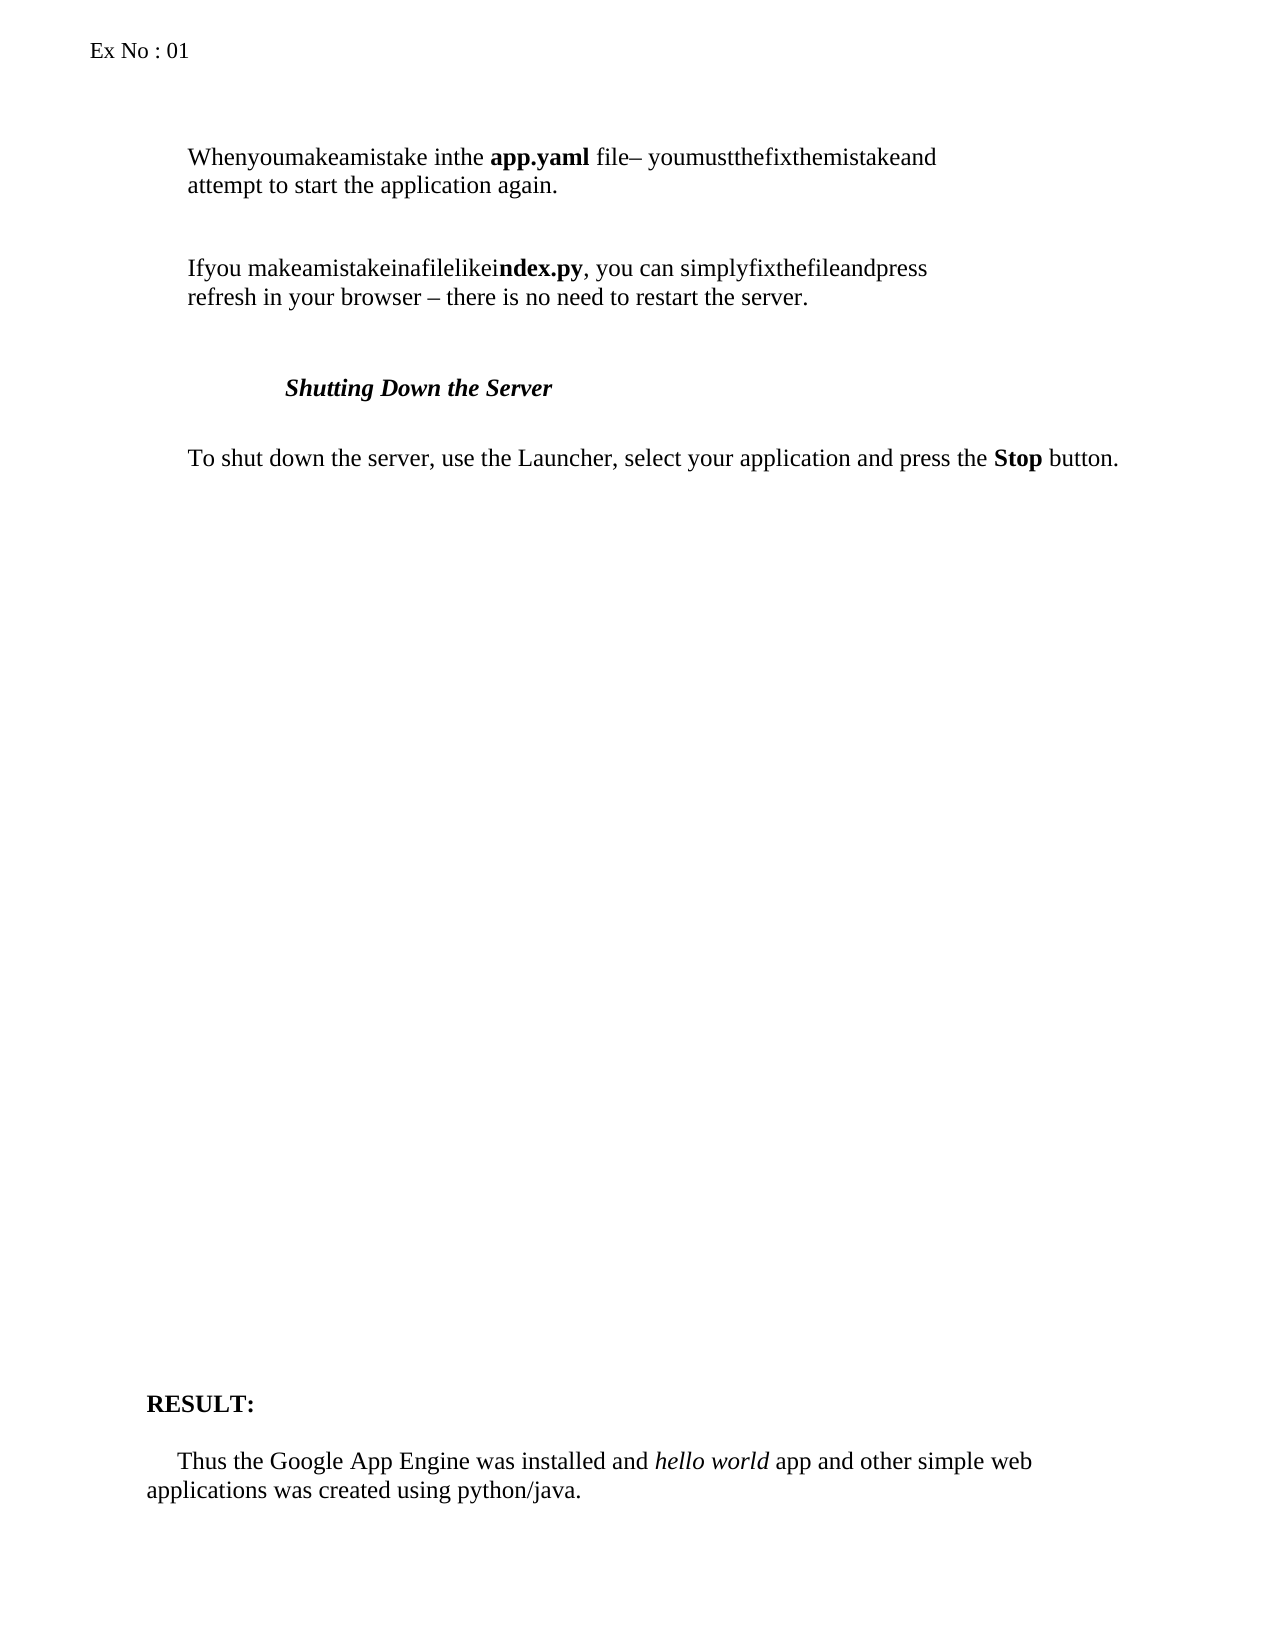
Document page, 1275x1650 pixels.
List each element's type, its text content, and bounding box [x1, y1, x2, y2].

text Thus the Google App Engine was installed and hello world app and other simple web applications was created using python/java. [146, 1446, 1068, 1504]
text Ifyou makeamistakeinafilelikeindex.py, you can simplyfixthefileandpress refresh in your browser – there is no need to restart the server. [187, 253, 979, 311]
text Whenyoumakeamistake inthe app.yaml file– youmustthefixthemistakeand attempt to start the application again. [187, 142, 979, 199]
text To shut down the server, use the Launcher, select your application and press the Stop button. [187, 443, 1275, 472]
subtitle RESULT: [146, 1389, 1275, 1417]
subtitle Shutting Down the Server [187, 373, 1275, 402]
